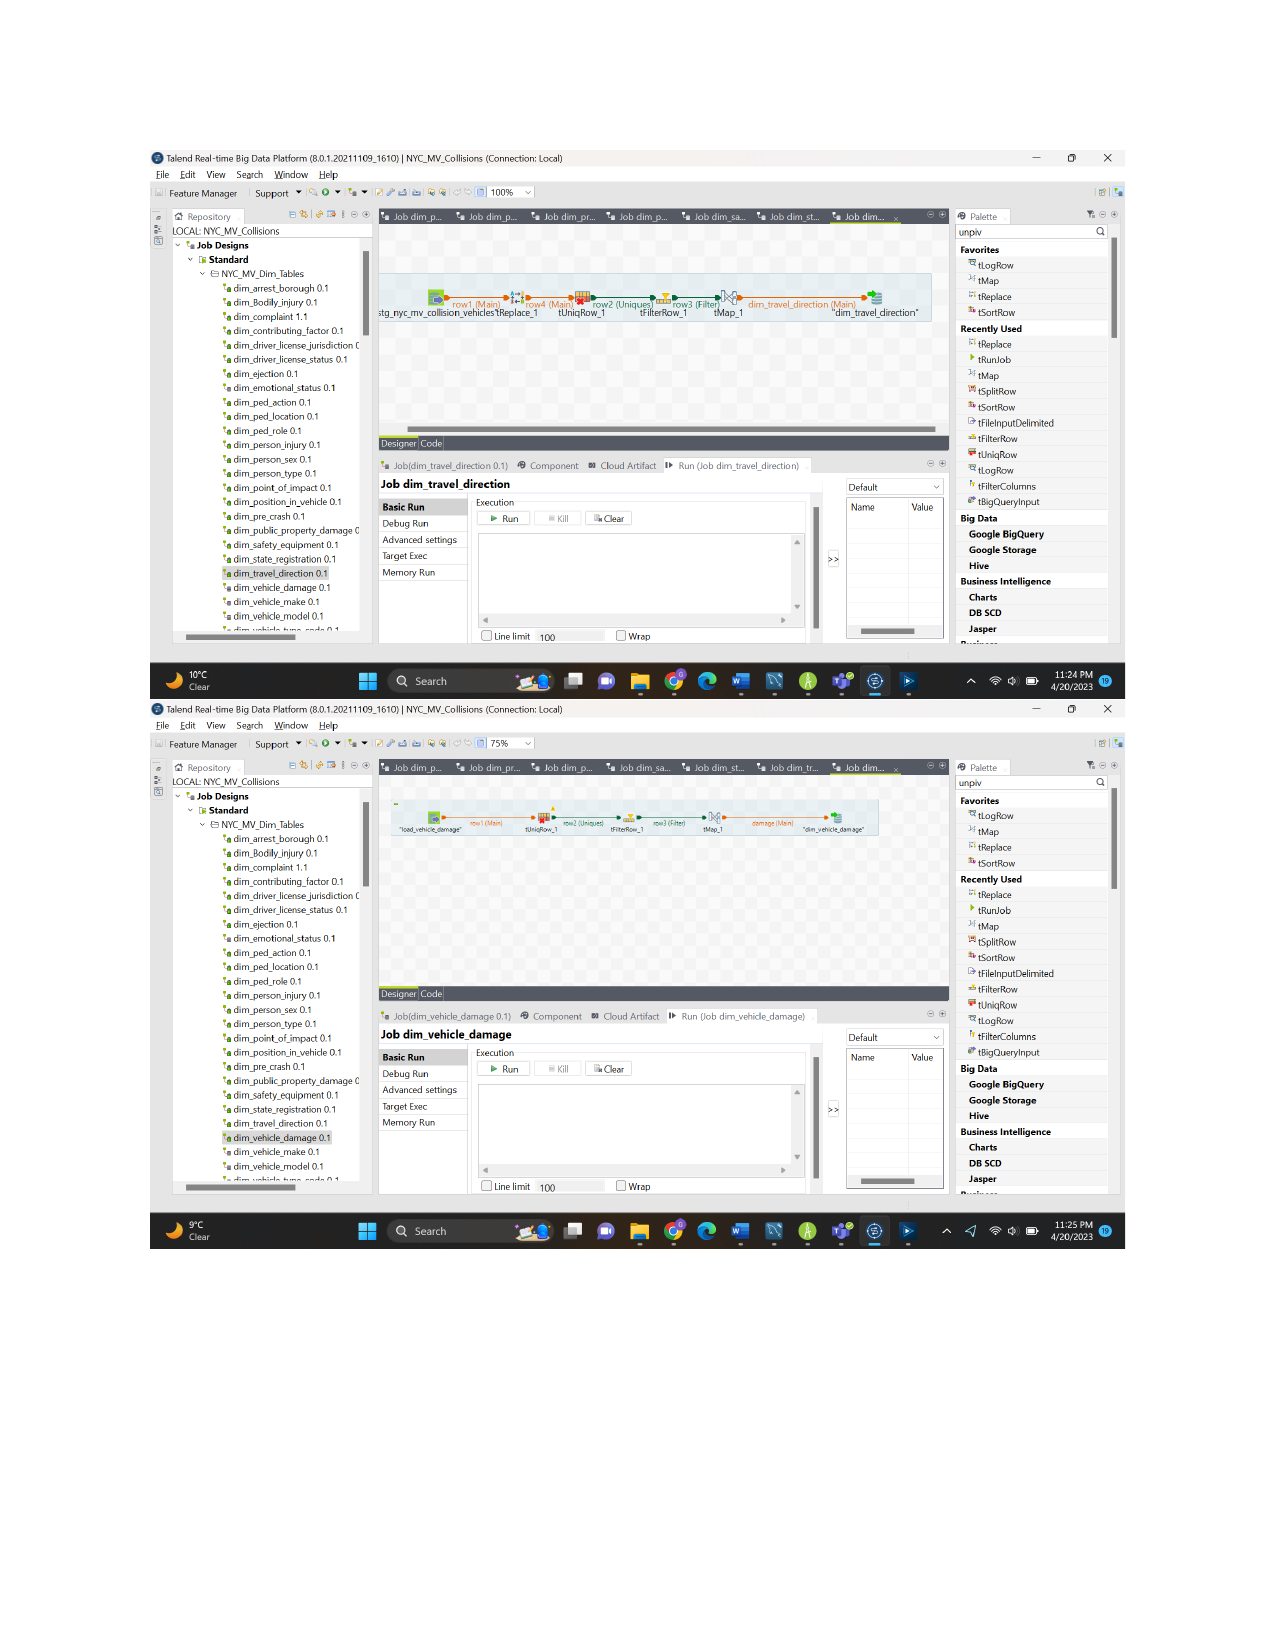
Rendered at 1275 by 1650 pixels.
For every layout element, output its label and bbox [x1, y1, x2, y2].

picture [150, 150, 1125, 699]
picture [150, 700, 1125, 1249]
